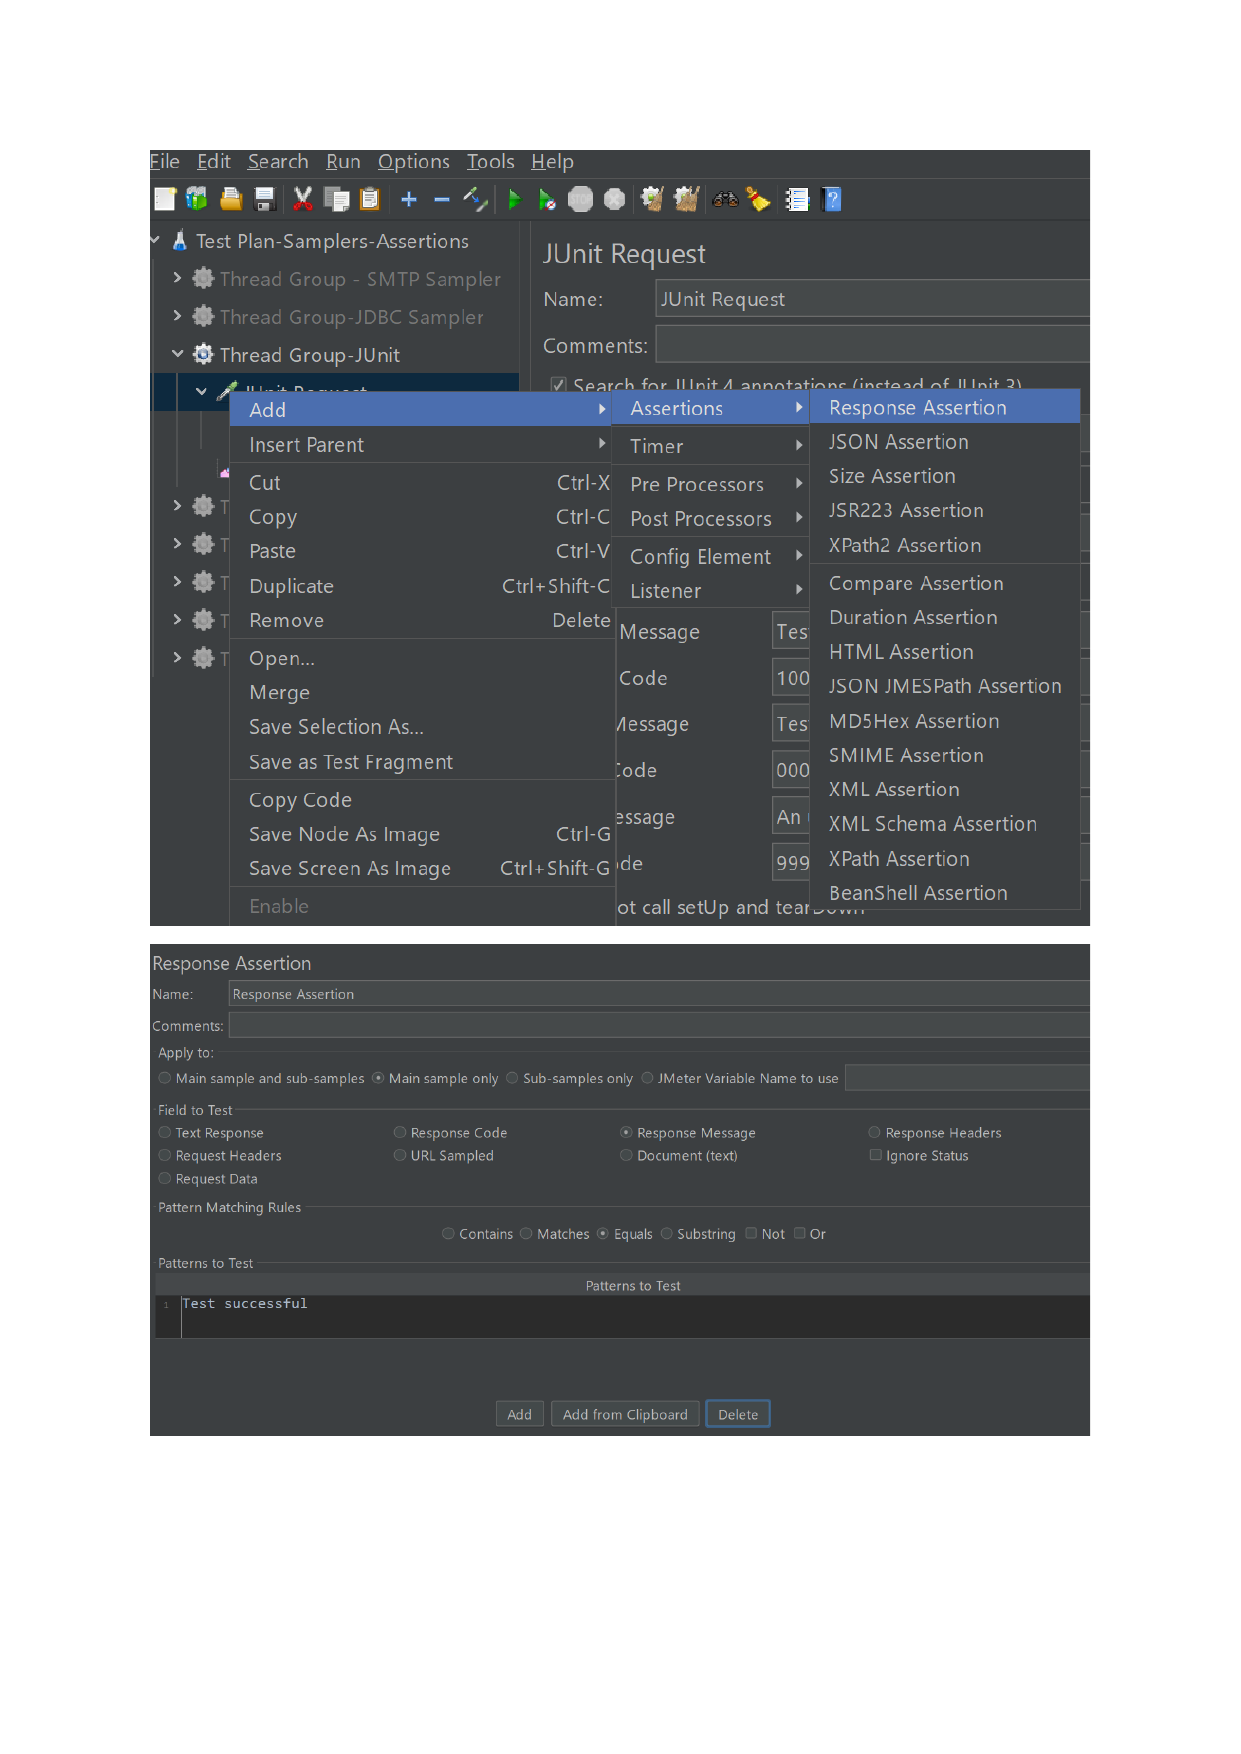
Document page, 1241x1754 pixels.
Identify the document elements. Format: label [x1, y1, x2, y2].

picture [150, 944, 1091, 1436]
picture [150, 150, 1091, 926]
